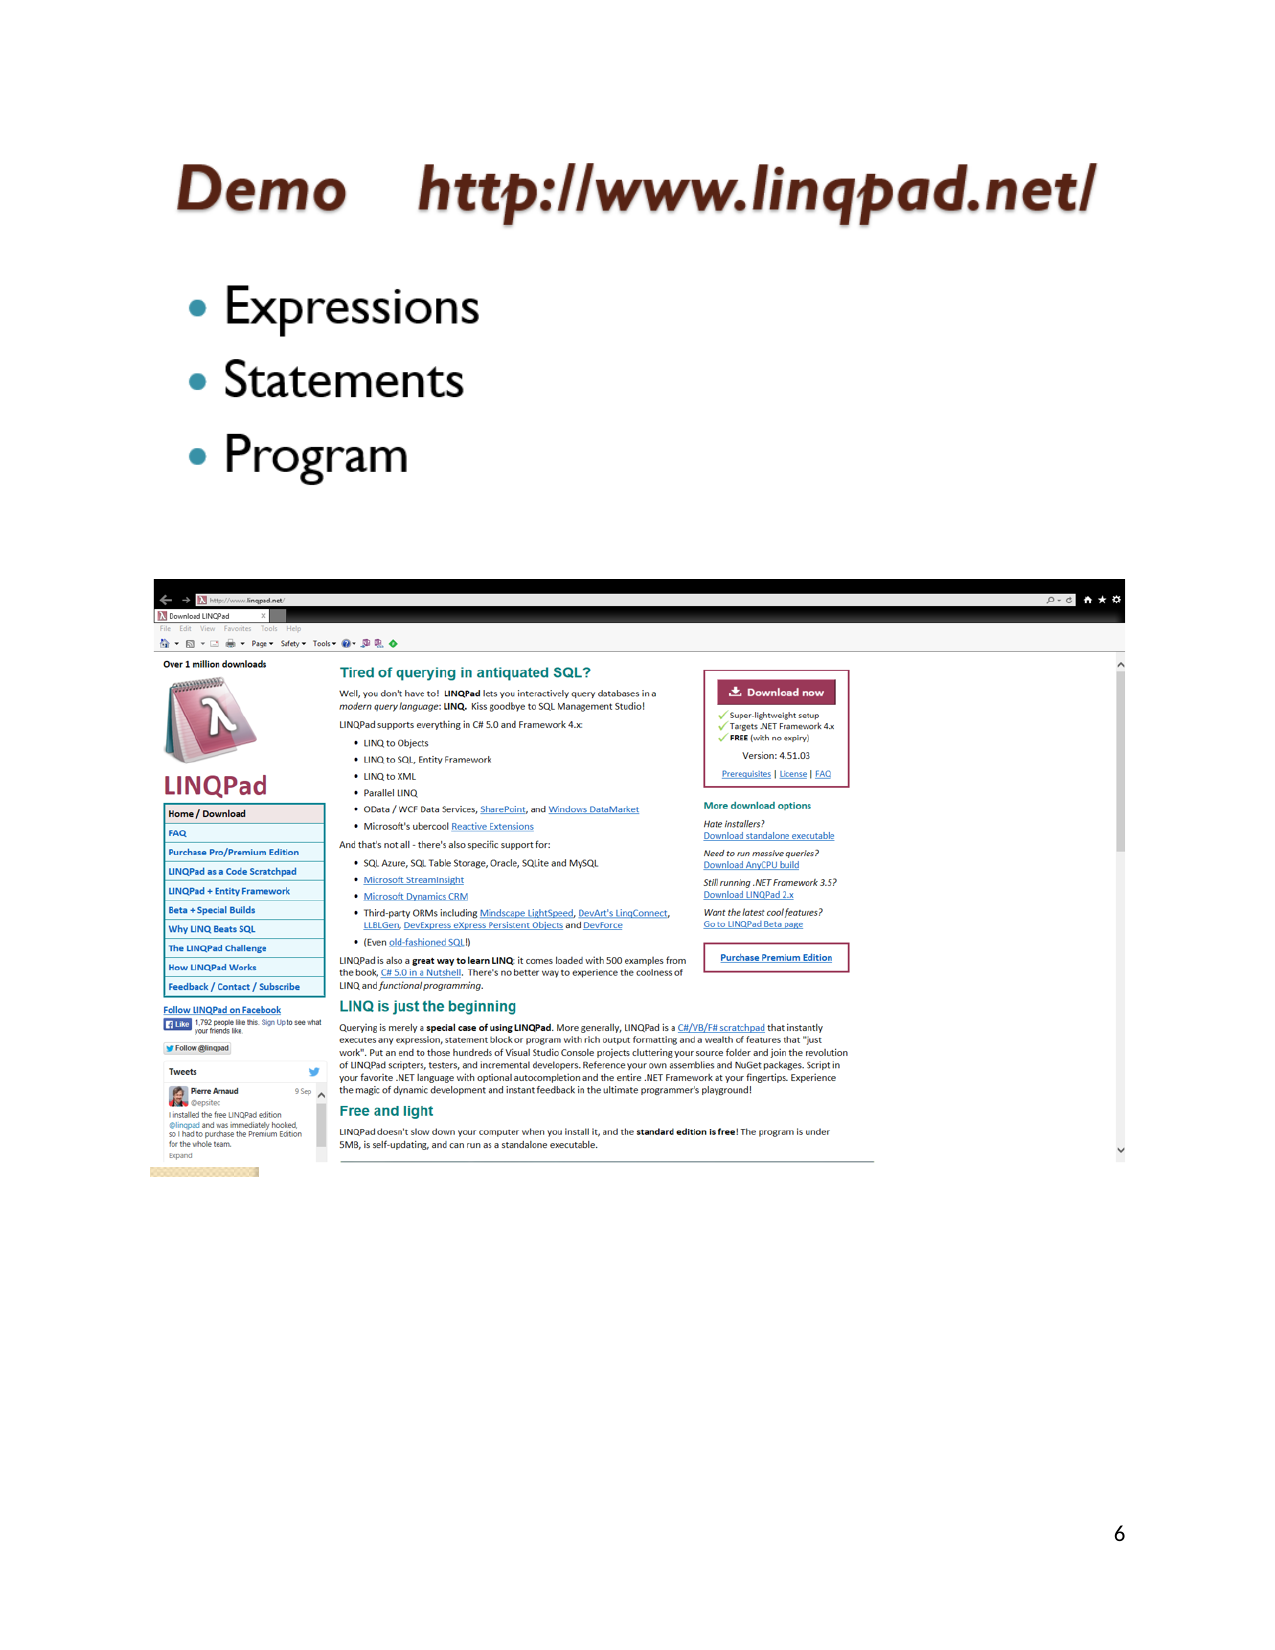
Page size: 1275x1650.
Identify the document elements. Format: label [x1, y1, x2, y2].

picture [150, 150, 1125, 491]
picture [150, 579, 1125, 1177]
